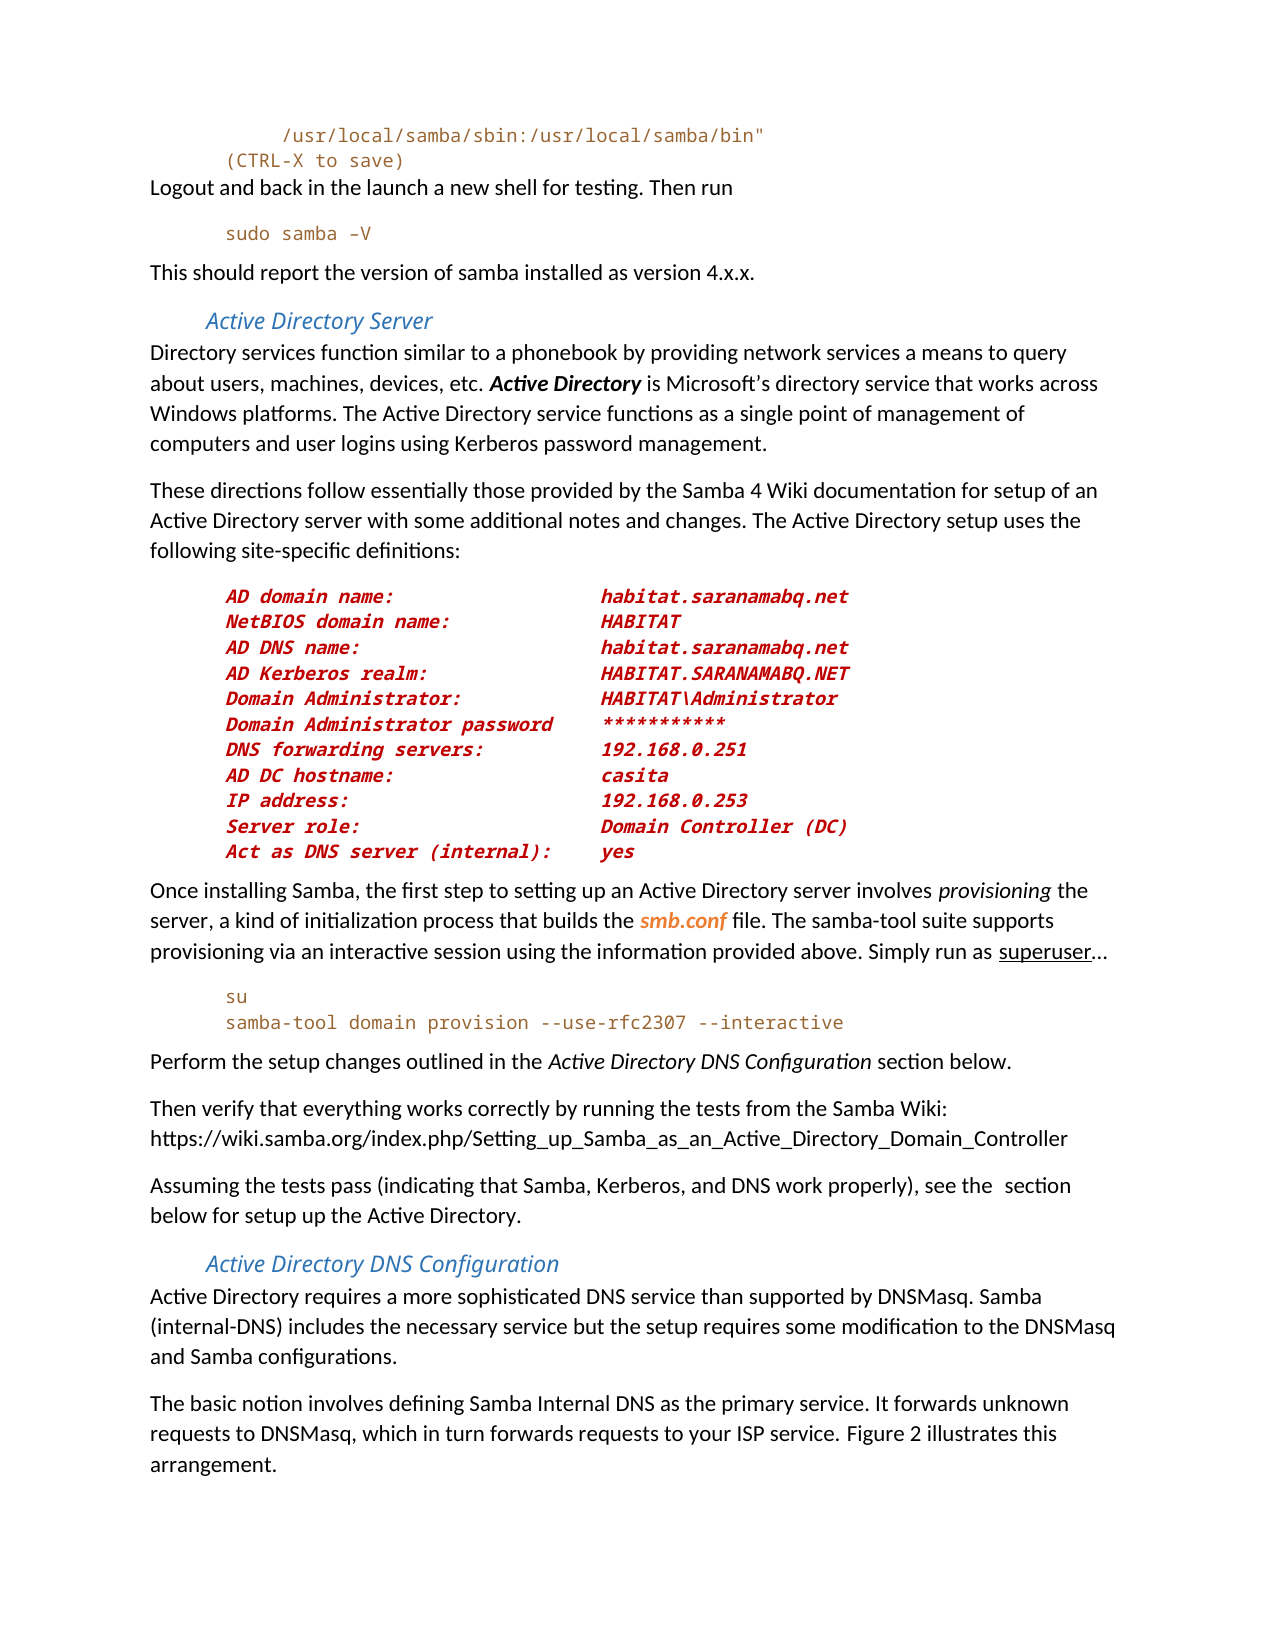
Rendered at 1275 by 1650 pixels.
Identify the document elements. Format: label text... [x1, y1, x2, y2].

text This should report the version of samba installed as version 4.x.x. [150, 258, 1125, 286]
text IP address: 192.168.0.253 [225, 787, 1125, 813]
text NetBIOS domain name: HABITAT [225, 609, 1125, 634]
text Perform the setup changes outlined in the Active Directory DNS Configuration section below. [150, 1047, 1125, 1075]
text AD DNS name: habitat.saranamabq.net [225, 634, 1125, 660]
text Domain Administrator password *********** [225, 711, 1125, 736]
text AD DC hostname: casita [225, 762, 1125, 787]
text AD Kerberos realm: HABITAT.SARANAMABQ.NET [225, 660, 1125, 685]
subtitle Active Directory DNS Configuration [206, 1248, 1125, 1279]
text Once installing Samba, the first step to setting up an Active Directory server involves provisioning the server, a kind of initialization process that builds the smb.conf file. The samba-tool suite supports provisioning via an interactive session using the information provided above. Simply run as superuser… [150, 876, 1125, 965]
text su [225, 984, 1125, 1009]
text Assuming the tests pass (indicating that Samba, Kerberos, and DNS work properly), see the Windows Management Tools section below for setup up the Active Directory. [150, 1171, 1125, 1229]
text Directory services function similar to a phonebook by providing network services a means to query about users, machines, devices, etc. Active Directory is Microsoft’s directory service that works across Windows platforms. The Active Directory service functions as a single point of management of computers and user logins using Kerberos password management. [150, 338, 1125, 457]
text (CTRL-X to save) [225, 147, 1125, 173]
text samba-tool domain provision --use-rfc2307 --interactive [225, 1009, 1125, 1035]
text The basic notion involves defining Samba Internal DNS as the primary service. It forwards unknown requests to DNSMasq, which in turn forwards requests to your ISP service. Figure 2 illustrates this arrangement. [150, 1389, 1125, 1478]
text Active Directory requires a more sophisticated DNS service than supported by DNSMasq. Samba (internal-DNS) includes the necessary service but the setup requires some modification to the DNSMasq and Samba configurations. [150, 1282, 1125, 1371]
text DNS forwarding servers: 192.168.0.251 [225, 736, 1125, 762]
text Logout and back in the launch a new shell for testing. Then run [150, 173, 1125, 201]
text AD domain name: habitat.saranamabq.net [225, 583, 1125, 609]
text sudo samba –V [225, 220, 1125, 245]
text Domain Administrator: HABITAT\Administrator [225, 685, 1125, 711]
subtitle Active Directory Server [206, 305, 1125, 336]
text Server role: Domain Controller (DC) [225, 813, 1125, 838]
text These directions follow essentially those provided by the Samba 4 Wiki documentation for setup of an Active Directory server with some additional notes and changes. The Active Directory setup uses the following site-specific definitions: [150, 476, 1125, 564]
text /usr/local/samba/sbin:/usr/local/samba/bin" [225, 122, 1125, 147]
text Then verify that everything works correctly by running the tests from the Samba Wiki: https://wiki.samba.org/index.php/Setting_up_Samba_as_an_Active_Directory_Domain_Controller [150, 1094, 1125, 1152]
text Act as DNS server (internal): yes [225, 838, 1125, 864]
